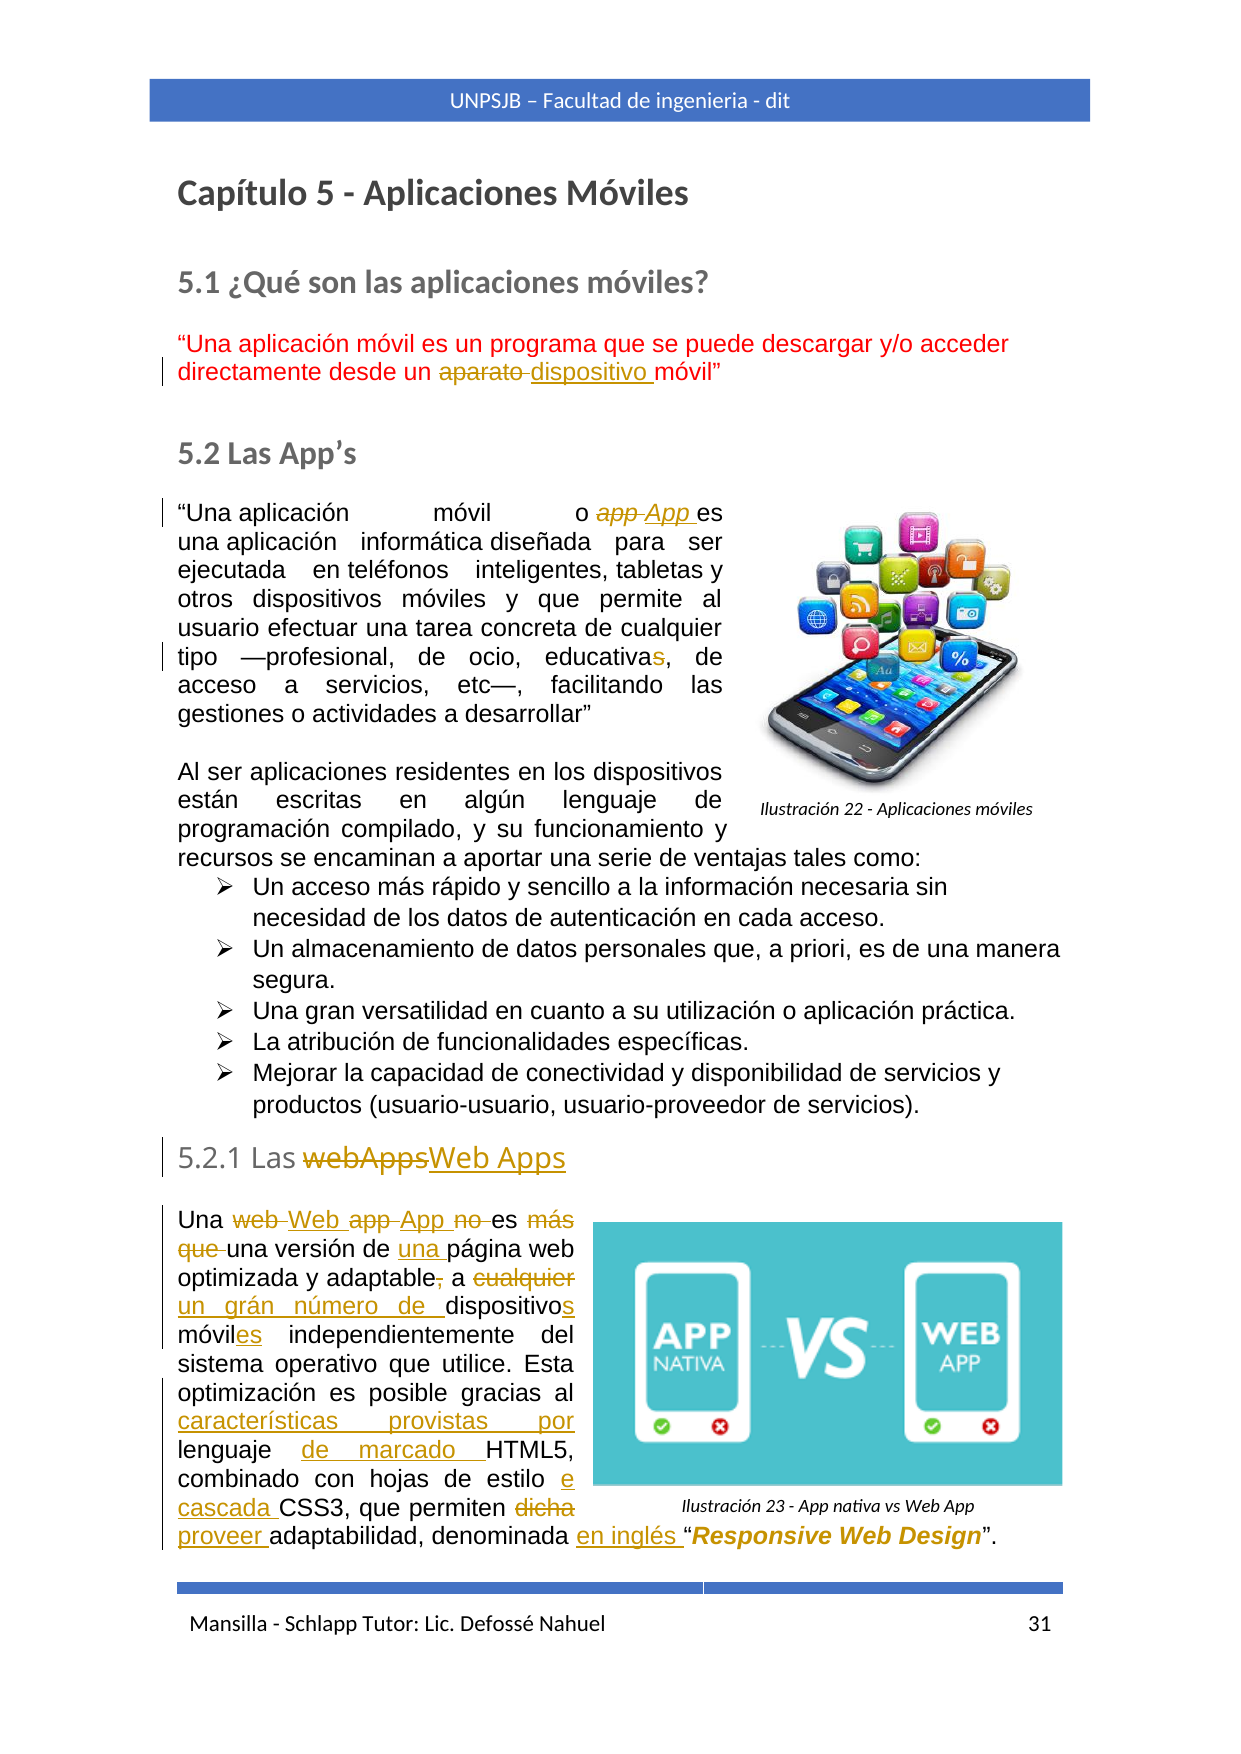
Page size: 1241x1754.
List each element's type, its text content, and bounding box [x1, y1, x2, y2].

text “Una aplicación móvil es un programa que se puede descargar y/o acceder directamente desde un móvil” [177, 328, 1063, 386]
picture [741, 499, 1039, 796]
text “Una aplicación móvil o es una aplicación informática diseñada para ser ejecutada en teléfonos inteligentes, tabletas y otros dispositivos móviles y que permite al usuario efectuar una tarea concreta de cualquier tipo —profesional, de ocio, educativa, de acceso a servicios, etc—, facilitando las gestiones o actividades a desarrollar” [177, 498, 1063, 728]
list Un almacenamiento de datos personales que, a priori, es de una manera segura. [215, 934, 1063, 994]
subtitle 5.2 Las App’s [177, 432, 1063, 473]
picture [593, 1222, 1063, 1486]
subtitle 5.1 ¿Qué son las aplicaciones móviles? [177, 261, 1063, 302]
list Mejorar la capacidad de conectividad y disponibilidad de servicios y productos (usuario-usuario, usuario-proveedor de servicios). [215, 1058, 1063, 1118]
list Un acceso más rápido y sencillo a la información necesaria sin necesidad de los datos de autenticación en cada acceso. [215, 872, 1063, 932]
subtitle Capítulo 5 - Aplicaciones Móviles [177, 168, 1063, 214]
subtitle 5.2.1 Las [177, 1137, 1063, 1177]
text Al ser aplicaciones residentes en los dispositivos están escritas en algún lenguaje de programación compilado, y su funcionamiento y recursos se encaminan a aportar una serie de ventajas tales como: [177, 757, 1063, 872]
list La atribución de funcionalidades específicas. [215, 1027, 1063, 1056]
list Una gran versatilidad en cuanto a su utilización o aplicación práctica. [215, 996, 1063, 1025]
